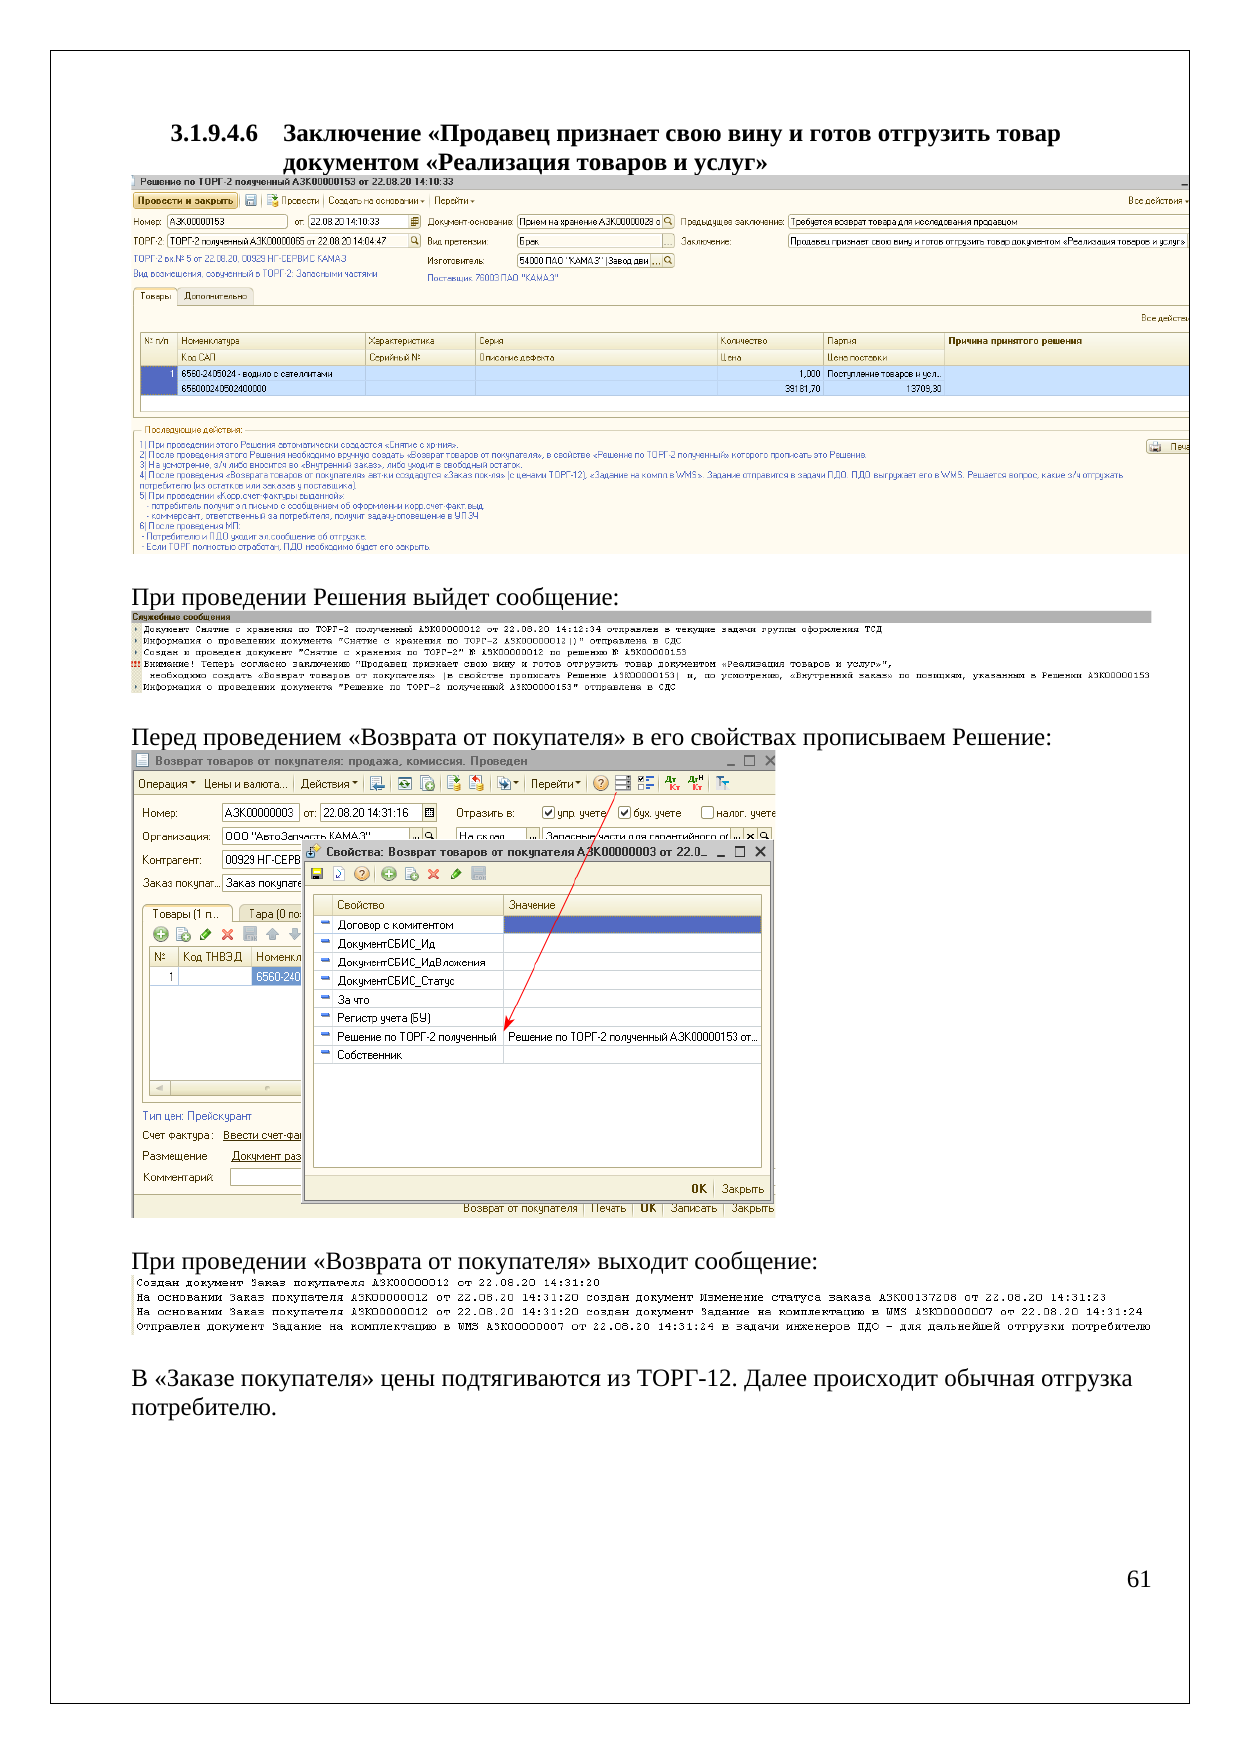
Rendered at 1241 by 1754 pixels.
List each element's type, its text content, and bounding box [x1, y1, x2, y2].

picture [131, 1275, 1152, 1335]
text При проведении Решения выйдет сообщение: [131, 582, 1152, 610]
text При проведении «Возврата от покупателя» выходит сообщение: [131, 1246, 1152, 1275]
subtitle Заключение «Продавец признает свою вину и готов отгрузить товар документом «Реализация товаров и услуг» [170, 118, 1152, 175]
picture [131, 750, 776, 1218]
picture [131, 175, 1189, 554]
picture [131, 610, 1152, 693]
text В «Заказе покупателя» цены подтягиваются из ТОРГ-12. Далее происходит обычная отгрузка потребителю. [131, 1363, 1152, 1421]
text Перед проведением «Возврата от покупателя» в его свойствах прописываем Решение: [131, 722, 1152, 751]
